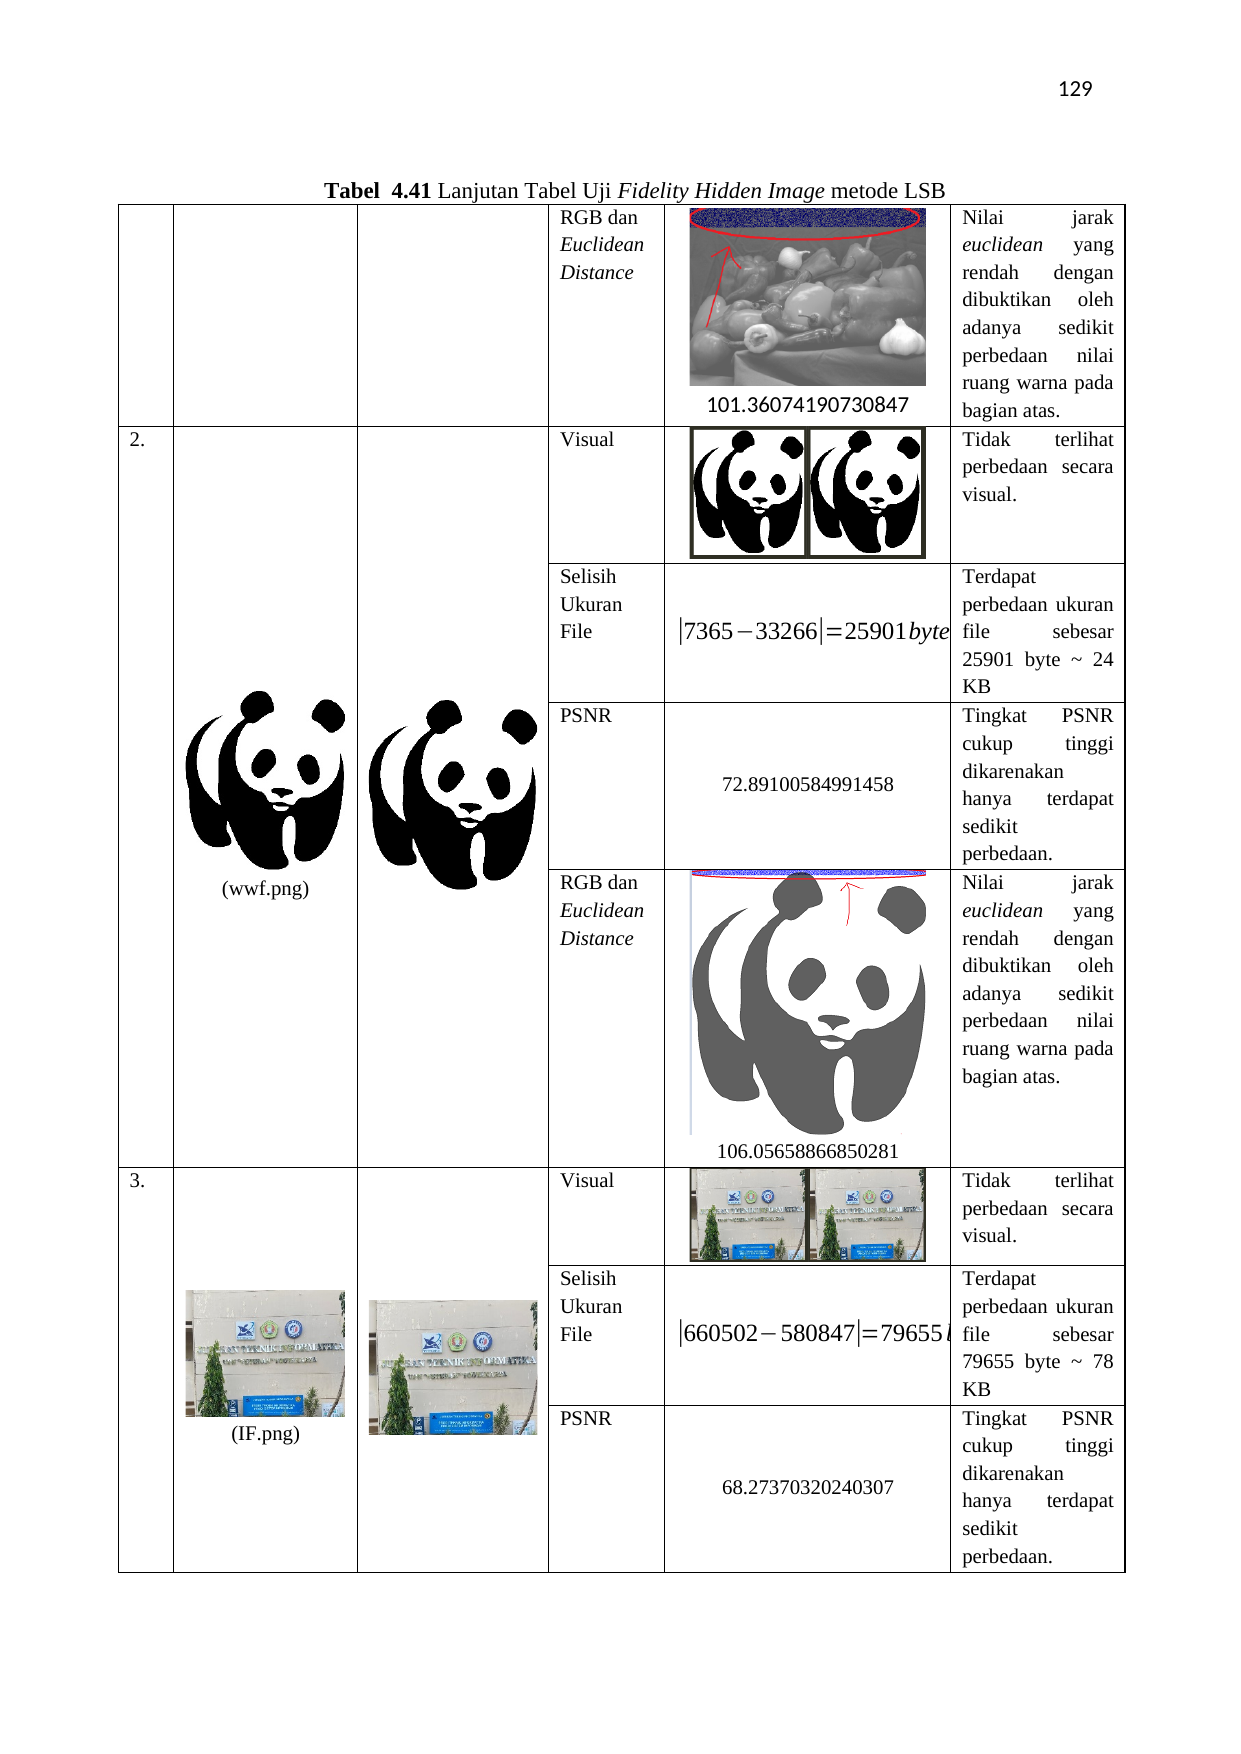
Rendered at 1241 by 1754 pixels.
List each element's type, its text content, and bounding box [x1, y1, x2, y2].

picture [689, 426, 926, 559]
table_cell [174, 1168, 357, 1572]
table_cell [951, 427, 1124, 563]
picture [689, 208, 926, 386]
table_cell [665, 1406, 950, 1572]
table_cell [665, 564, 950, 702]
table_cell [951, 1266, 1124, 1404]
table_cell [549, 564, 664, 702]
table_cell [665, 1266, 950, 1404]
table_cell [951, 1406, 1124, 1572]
picture [368, 1300, 538, 1435]
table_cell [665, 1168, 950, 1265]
picture [185, 1290, 345, 1417]
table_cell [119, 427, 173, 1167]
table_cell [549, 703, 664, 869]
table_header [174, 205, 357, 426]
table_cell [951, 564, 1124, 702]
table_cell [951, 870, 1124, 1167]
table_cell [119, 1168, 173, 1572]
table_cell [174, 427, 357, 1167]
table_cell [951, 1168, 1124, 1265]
picture [689, 1168, 926, 1262]
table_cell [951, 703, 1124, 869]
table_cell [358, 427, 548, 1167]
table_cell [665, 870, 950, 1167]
picture [368, 698, 538, 892]
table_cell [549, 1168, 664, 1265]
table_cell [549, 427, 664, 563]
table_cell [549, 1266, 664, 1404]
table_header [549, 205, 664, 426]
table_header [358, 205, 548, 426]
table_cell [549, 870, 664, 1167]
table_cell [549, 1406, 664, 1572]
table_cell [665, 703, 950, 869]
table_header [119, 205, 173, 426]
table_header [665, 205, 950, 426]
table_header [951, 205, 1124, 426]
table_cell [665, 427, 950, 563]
picture [185, 690, 345, 872]
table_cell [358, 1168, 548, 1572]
